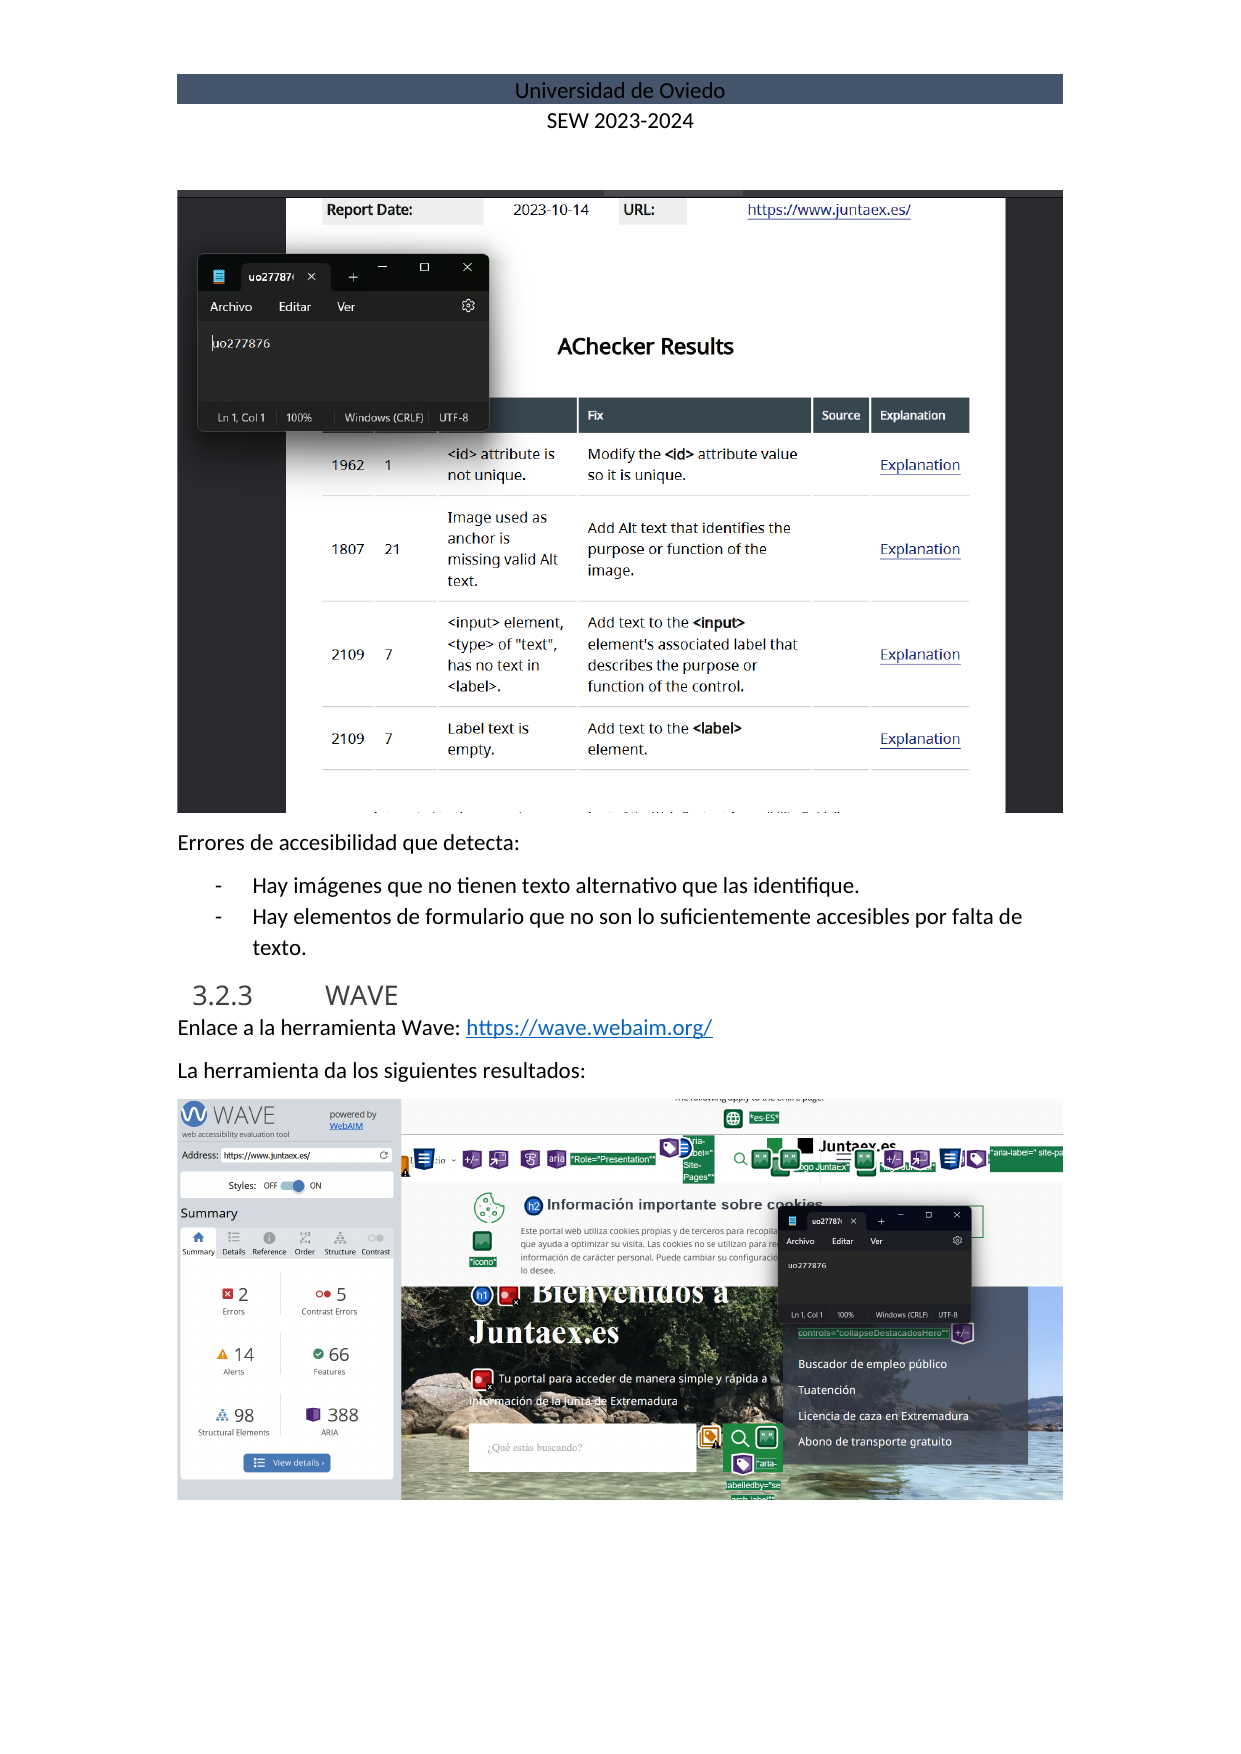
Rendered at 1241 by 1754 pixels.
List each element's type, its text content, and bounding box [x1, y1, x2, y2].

subtitle WAVE [192, 976, 1063, 1013]
text La herramienta da los siguientes resultados: [177, 1056, 1063, 1084]
text Errores de accesibilidad que detecta: [177, 828, 1063, 856]
list Hay elementos de formulario que no son lo suficientemente accesibles por falta de texto. [215, 902, 1063, 961]
picture [177, 1099, 1063, 1500]
picture [177, 190, 1063, 813]
list Hay imágenes que no tienen texto alternativo que las identifique. [215, 871, 1063, 899]
text Enlace a la herramienta Wave: https://wave.webaim.org/ [177, 1013, 1063, 1041]
